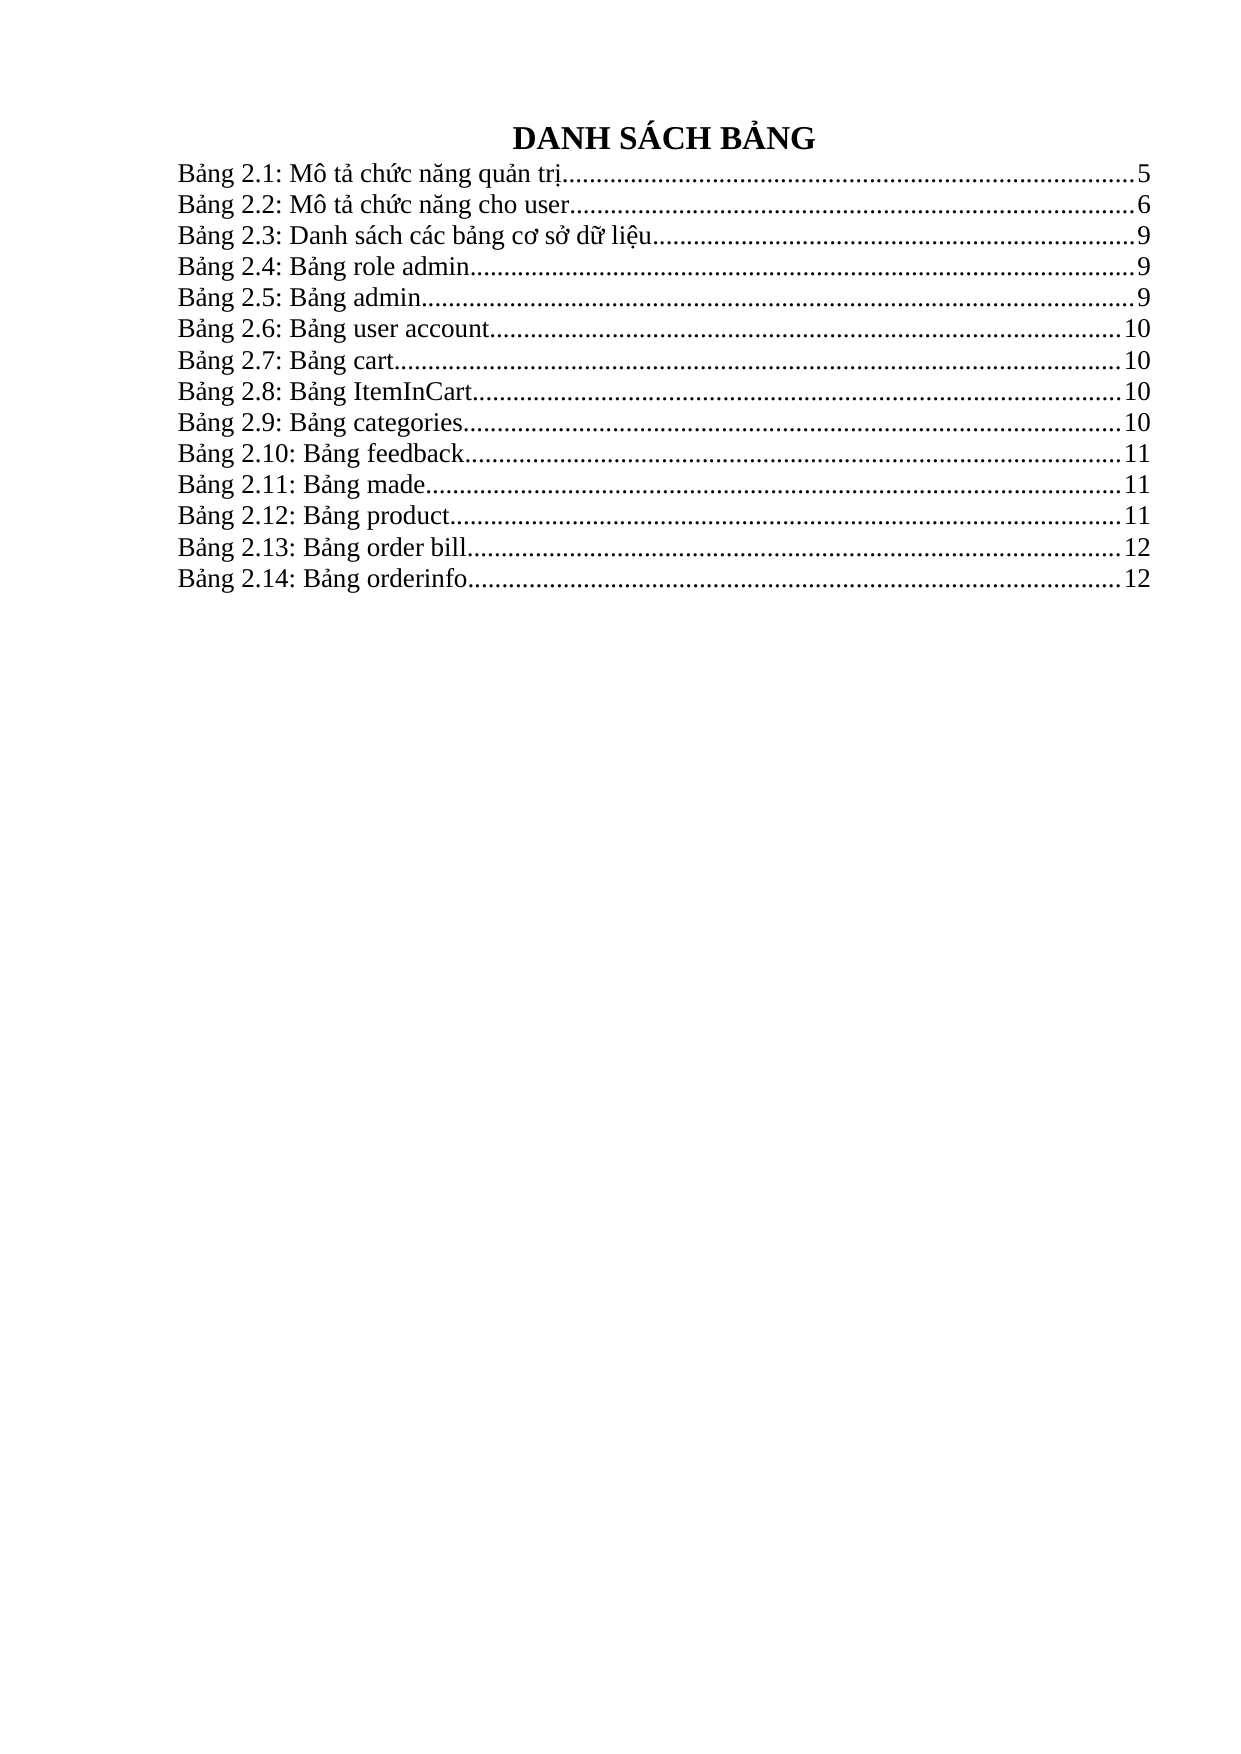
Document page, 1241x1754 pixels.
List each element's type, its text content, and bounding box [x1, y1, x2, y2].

text Bảng 2.10: Bảng feedback 11 [177, 437, 1152, 468]
text Bảng 2.5: Bảng admin 9 [177, 281, 1152, 313]
text DANH SÁCH BẢNG [177, 118, 1152, 157]
text Bảng 2.1: Mô tả chức năng quản trị 5 [177, 157, 1152, 188]
text Bảng 2.13: Bảng order bill 12 [177, 531, 1152, 562]
text Bảng 2.2: Mô tả chức năng cho user 6 [177, 188, 1152, 219]
text Bảng 2.14: Bảng orderinfo 12 [177, 562, 1152, 593]
text Bảng 2.6: Bảng user account 10 [177, 313, 1152, 344]
text Bảng 2.9: Bảng categories 10 [177, 406, 1152, 437]
text Bảng 2.7: Bảng cart 10 [177, 344, 1152, 375]
text Bảng 2.4: Bảng role admin 9 [177, 250, 1152, 281]
text Bảng 2.8: Bảng ItemInCart 10 [177, 375, 1152, 406]
text Bảng 2.3: Danh sách các bảng cơ sở dữ liệu 9 [177, 219, 1152, 250]
text Bảng 2.12: Bảng product 11 [177, 499, 1152, 531]
text Bảng 2.11: Bảng made 11 [177, 468, 1152, 499]
